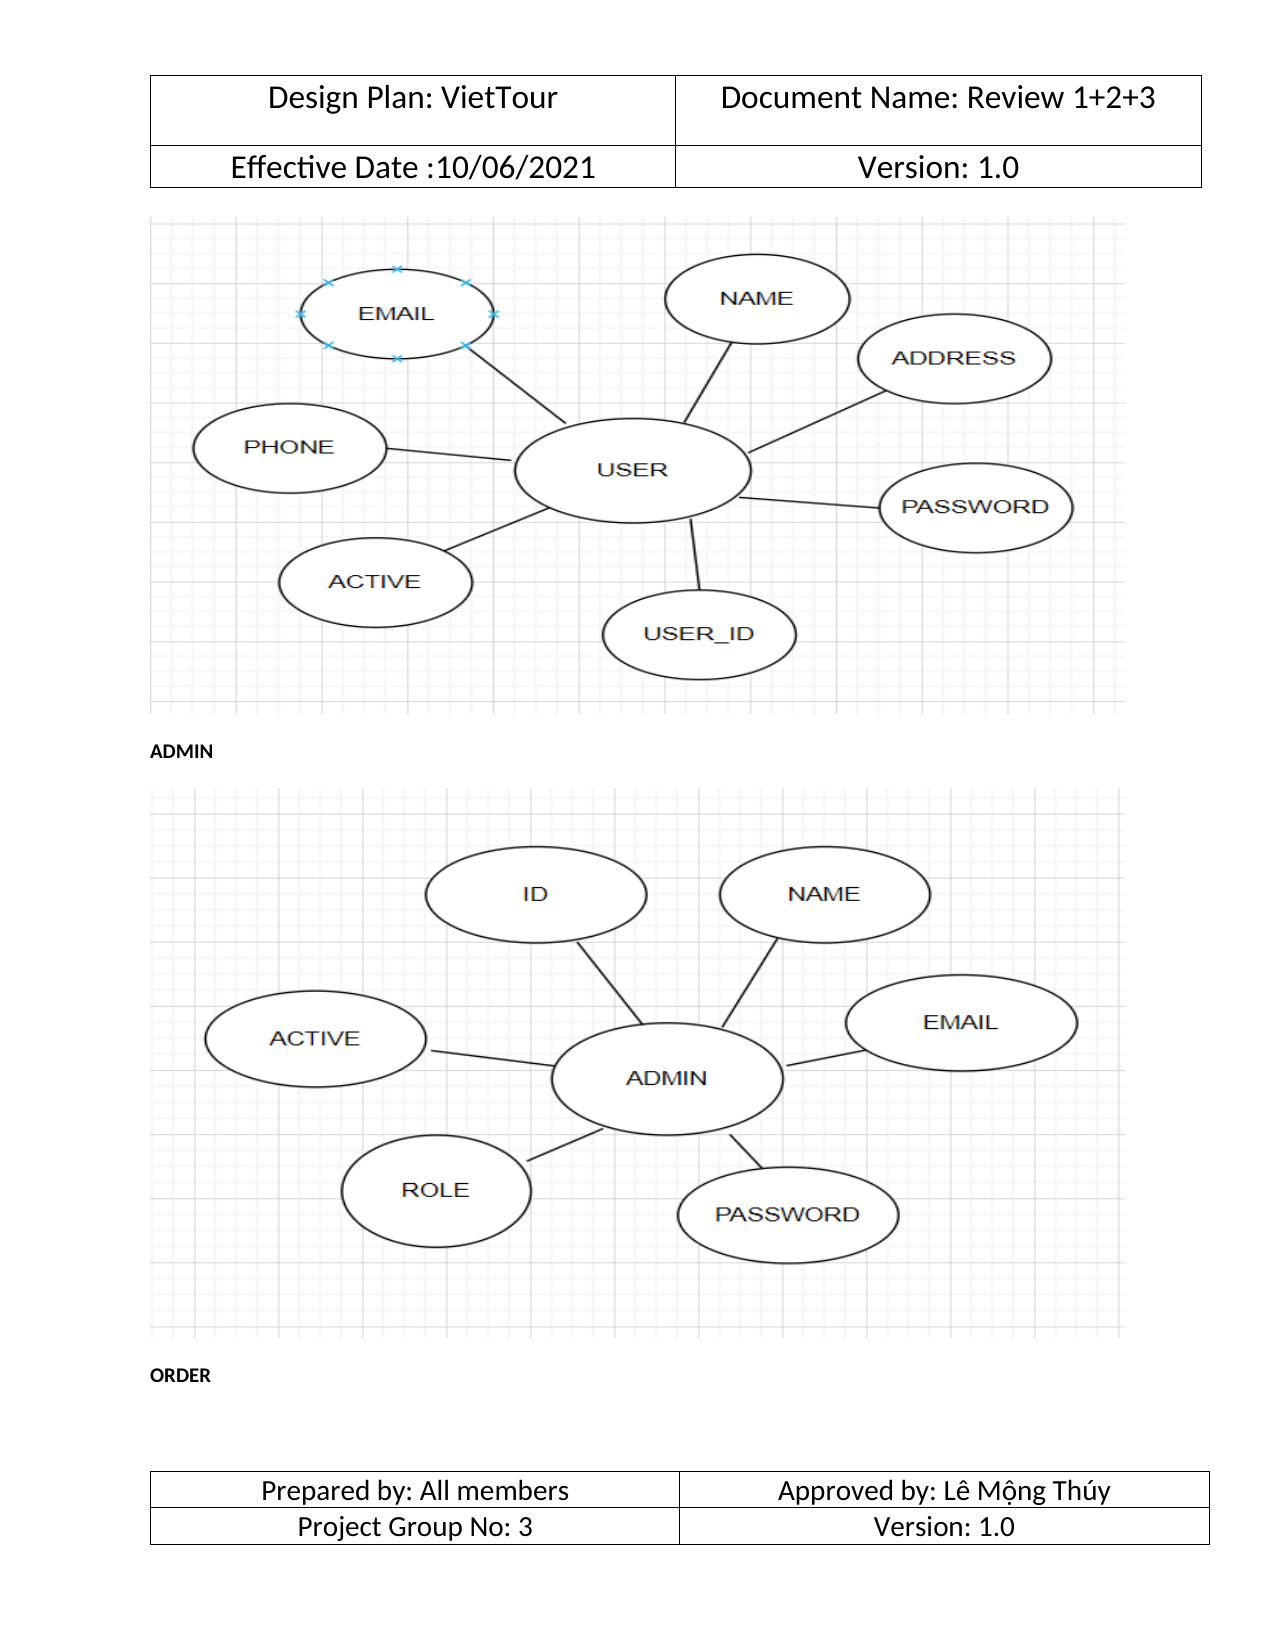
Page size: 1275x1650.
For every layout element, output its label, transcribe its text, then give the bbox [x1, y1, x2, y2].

picture [150, 788, 1125, 1338]
picture [150, 217, 1125, 714]
text ORDER [150, 1362, 1125, 1388]
text ADMIN [150, 738, 1125, 764]
